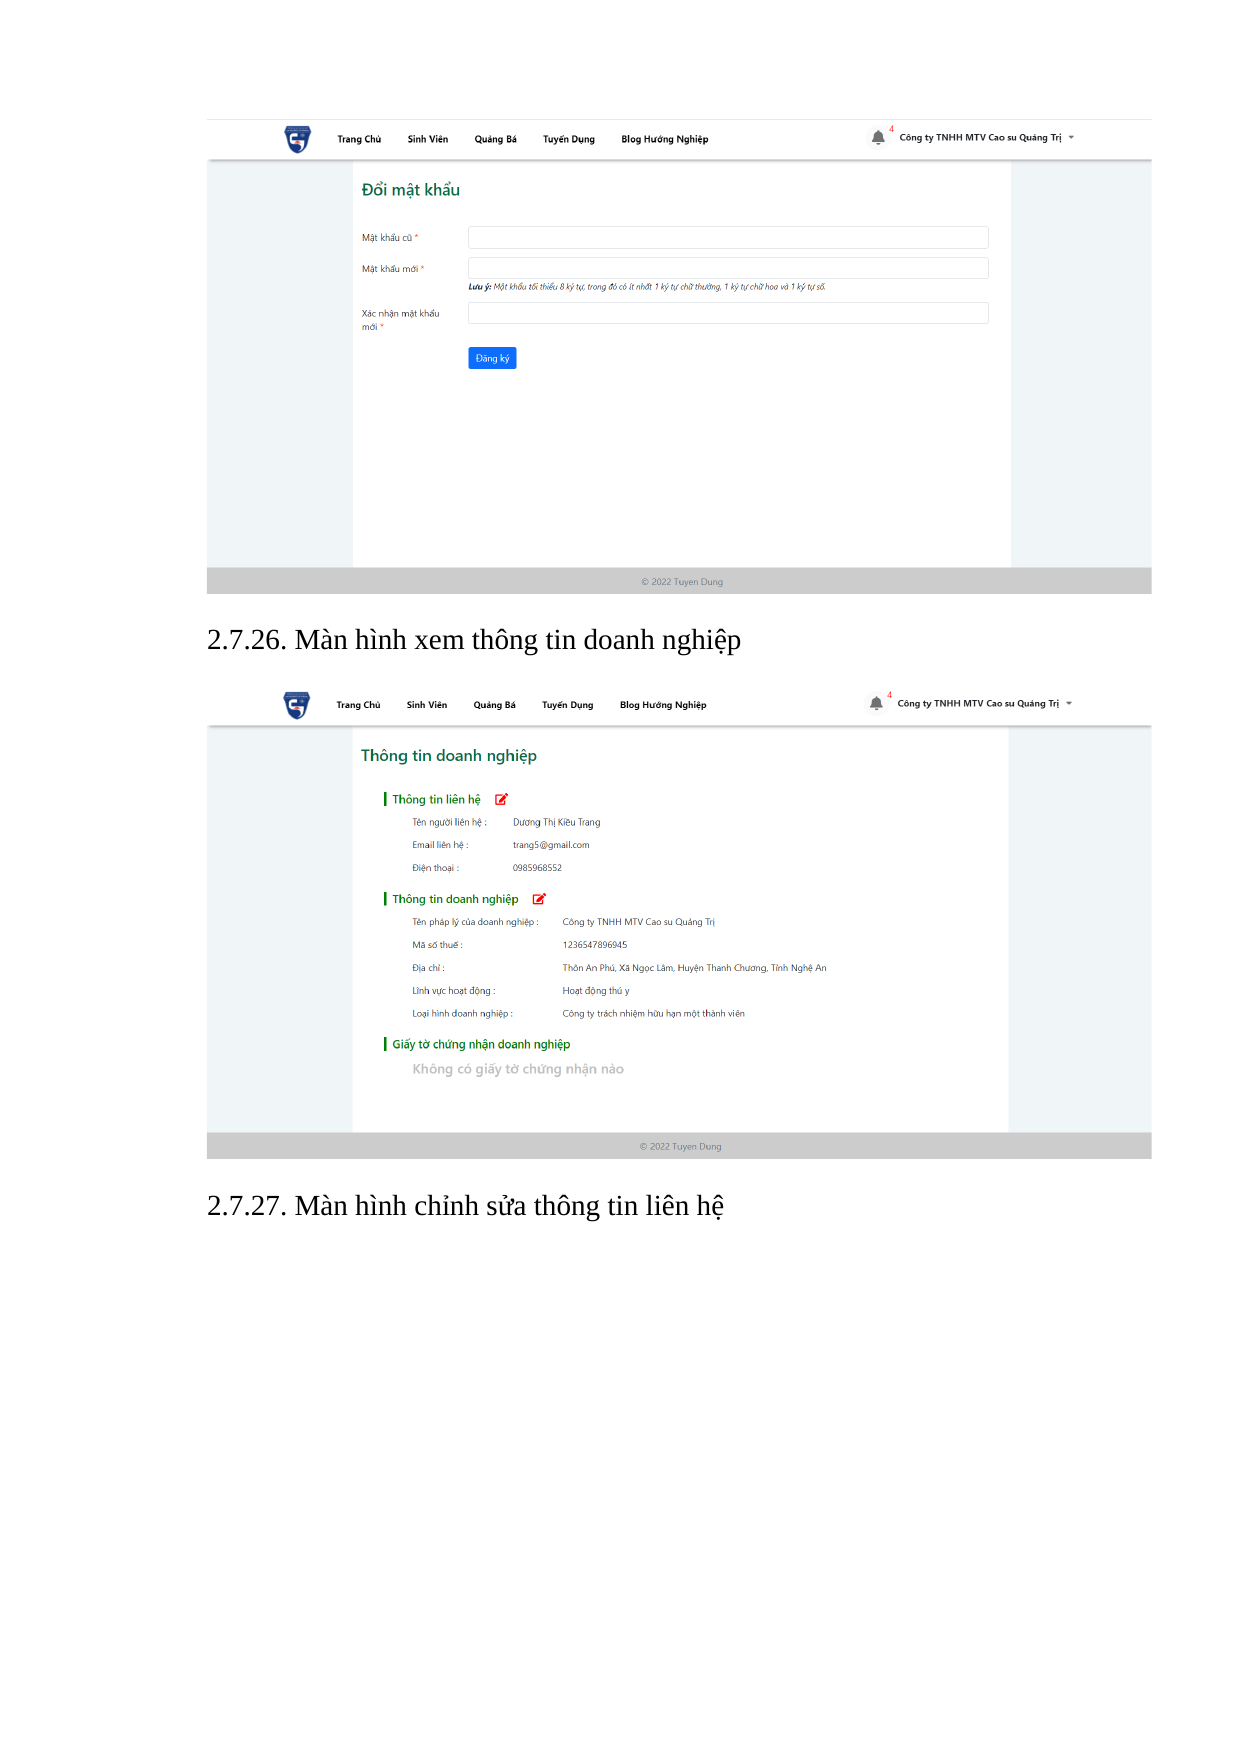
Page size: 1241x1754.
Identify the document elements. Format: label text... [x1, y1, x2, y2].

picture [206, 685, 1152, 1159]
picture [206, 118, 1152, 594]
text 2.7.26. Màn hình xem thông tin doanh nghiệp [207, 622, 1122, 656]
text 2.7.27. Màn hình chỉnh sửa thông tin liên hệ [207, 1188, 1122, 1222]
